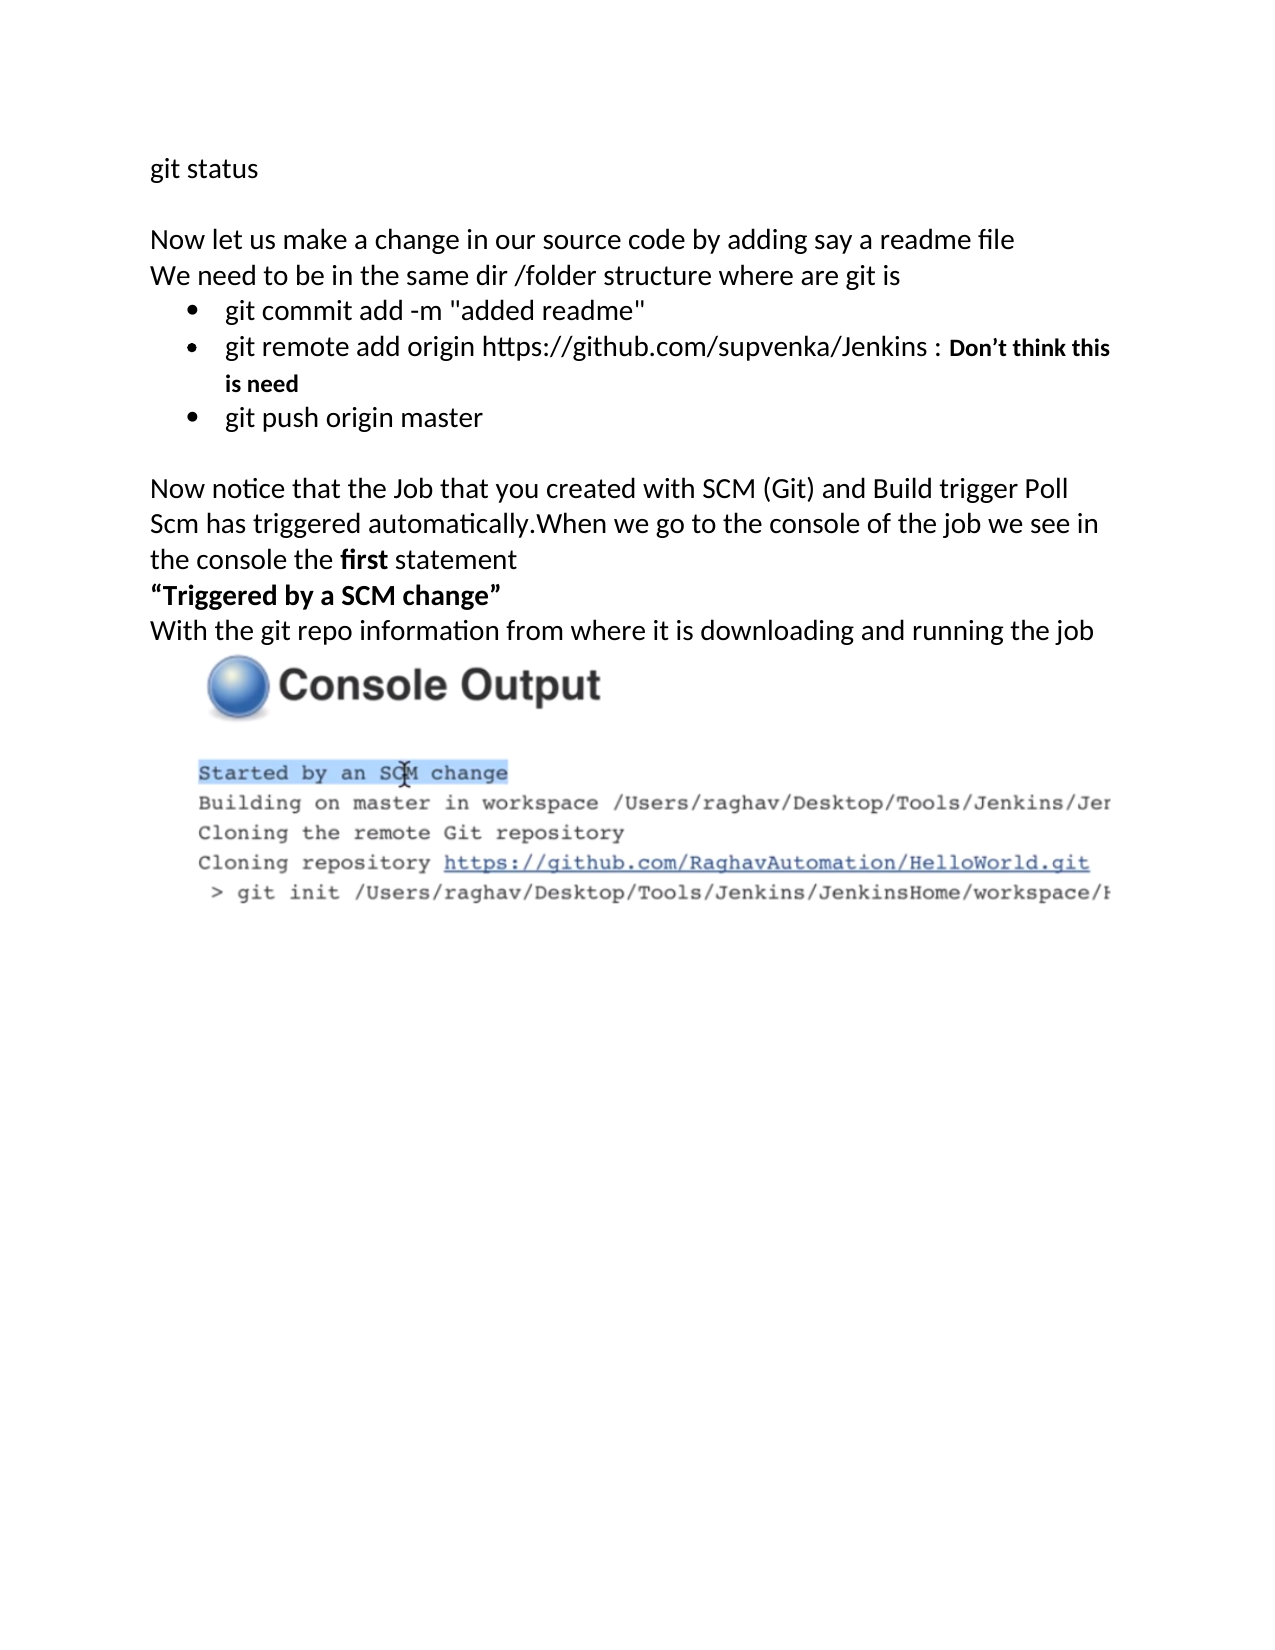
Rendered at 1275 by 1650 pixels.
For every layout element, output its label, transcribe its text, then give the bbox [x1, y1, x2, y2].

list git commit add -m "added readme" [187, 292, 1125, 328]
list git push origin master [187, 399, 1125, 434]
text “Triggered by a SCM change” [150, 577, 1125, 612]
text git status [150, 150, 1125, 186]
text We need to be in the same dir /folder structure where are git is [150, 257, 1125, 292]
text With the git repo information from where it is downloading and running the job [150, 612, 1125, 648]
picture [150, 648, 1124, 905]
text Now let us make a change in our source code by adding say a readme file [150, 221, 1125, 257]
list git remote add origin https://github.com/supvenka/Jenkins : Don’t think this is need [187, 328, 1125, 399]
text Now notice that the Job that you created with SCM (Git) and Build trigger Poll Scm has triggered automatically.When we go to the console of the job we see in the console the first statement [150, 470, 1125, 577]
